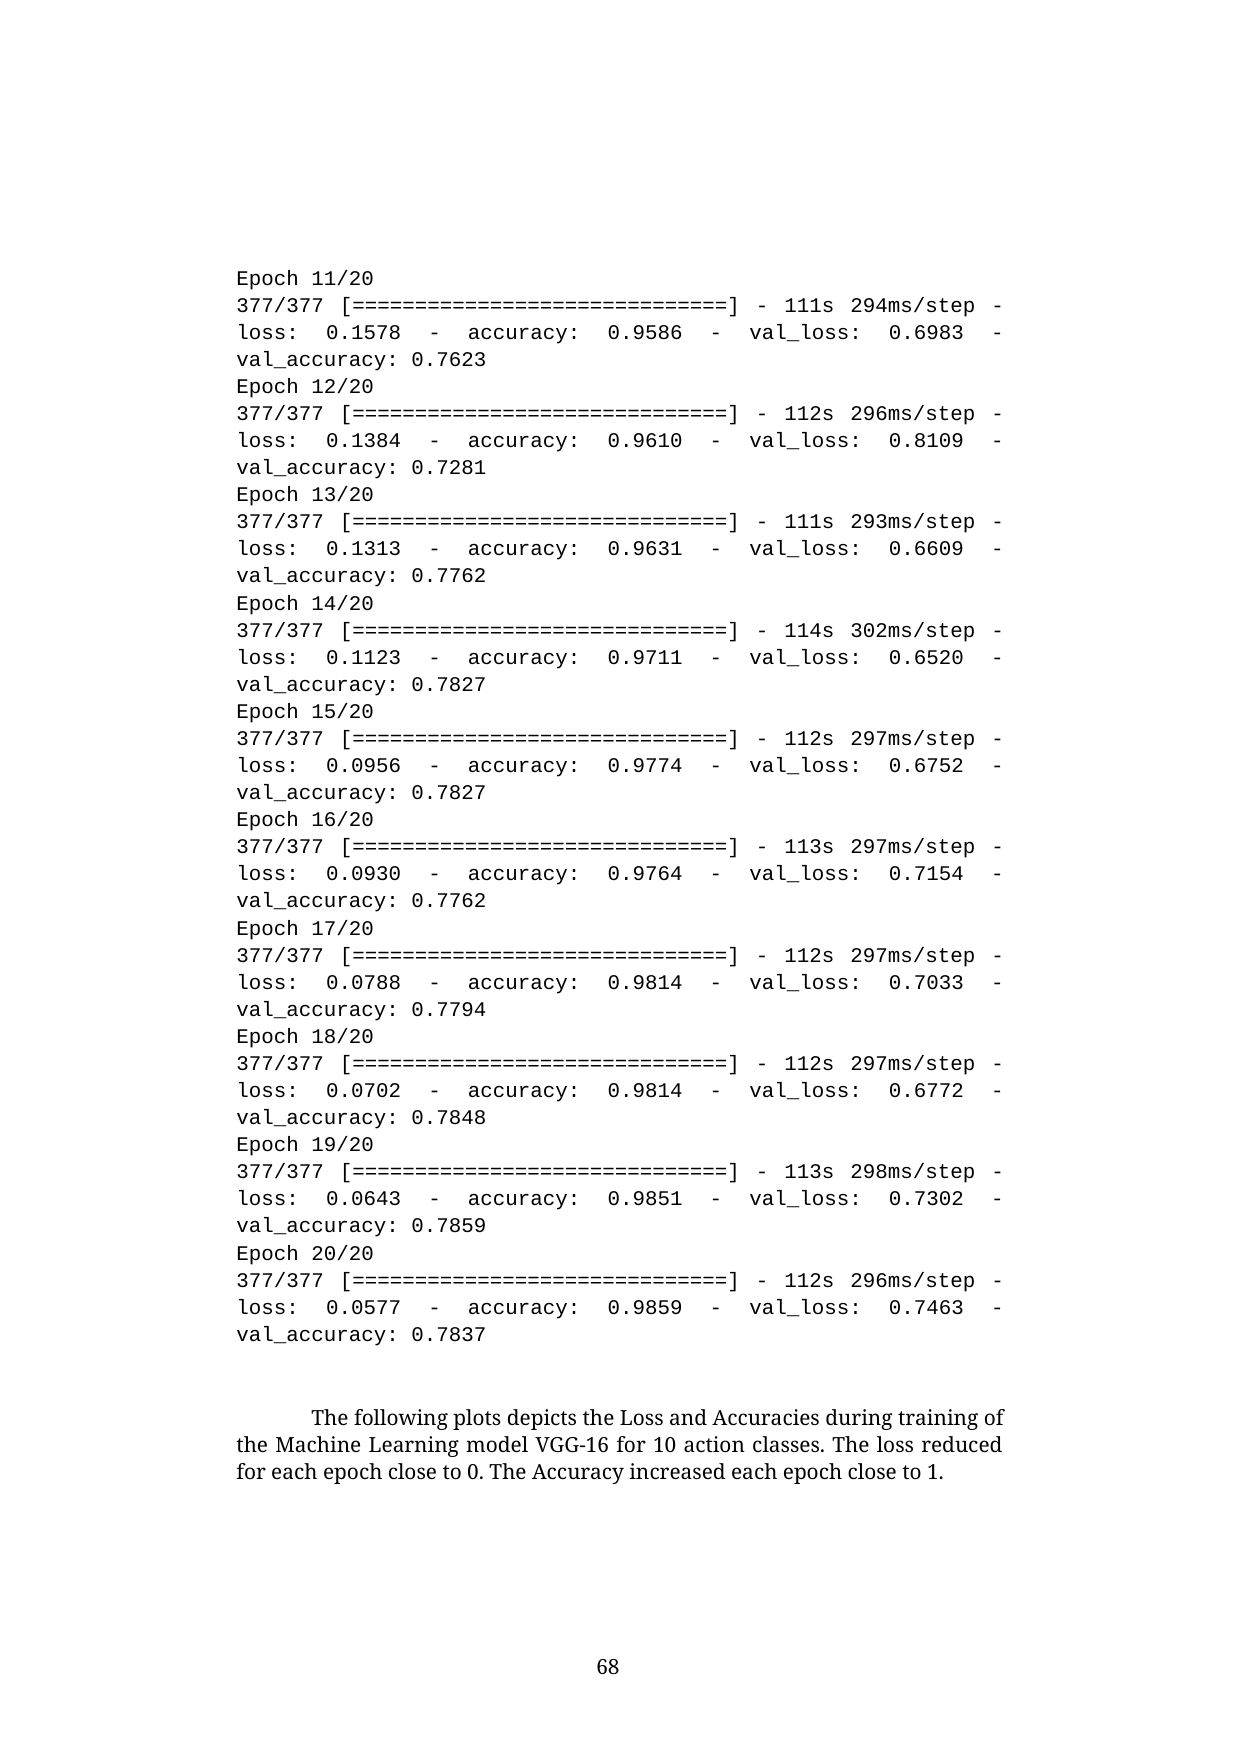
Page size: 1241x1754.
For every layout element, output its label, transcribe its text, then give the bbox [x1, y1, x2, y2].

text 377/377 [==============================] - 112s 297ms/step - loss: 0.0788 - accuracy: 0.9814 - val_loss: 0.7033 - val_accuracy: 0.7794 [236, 940, 1004, 1022]
text Epoch 12/20 [236, 372, 1004, 399]
text Epoch 18/20 [236, 1022, 1004, 1049]
text Epoch 19/20 [236, 1130, 1004, 1157]
text Epoch 15/20 [236, 697, 1004, 724]
text Epoch 11/20 [236, 263, 1004, 290]
text 377/377 [==============================] - 114s 302ms/step - loss: 0.1123 - accuracy: 0.9711 - val_loss: 0.6520 - val_accuracy: 0.7827 [236, 615, 1004, 697]
text 377/377 [==============================] - 111s 294ms/step - loss: 0.1578 - accuracy: 0.9586 - val_loss: 0.6983 - val_accuracy: 0.7623 [236, 290, 1004, 372]
text 377/377 [==============================] - 112s 296ms/step - loss: 0.0577 - accuracy: 0.9859 - val_loss: 0.7463 - val_accuracy: 0.7837 [236, 1265, 1004, 1347]
text Epoch 14/20 [236, 588, 1004, 615]
text Epoch 13/20 [236, 480, 1004, 507]
text The following plots depicts the Loss and Accuracies during training of the Machine Learning model VGG-16 for 10 action classes. The loss reduced for each epoch close to 0. The Accuracy increased each epoch close to 1. [236, 1403, 1004, 1484]
text 377/377 [==============================] - 112s 297ms/step - loss: 0.0702 - accuracy: 0.9814 - val_loss: 0.6772 - val_accuracy: 0.7848 [236, 1049, 1004, 1130]
text 377/377 [==============================] - 111s 293ms/step - loss: 0.1313 - accuracy: 0.9631 - val_loss: 0.6609 - val_accuracy: 0.7762 [236, 507, 1004, 588]
text 377/377 [==============================] - 112s 297ms/step - loss: 0.0956 - accuracy: 0.9774 - val_loss: 0.6752 - val_accuracy: 0.7827 [236, 724, 1004, 805]
text 377/377 [==============================] - 113s 298ms/step - loss: 0.0643 - accuracy: 0.9851 - val_loss: 0.7302 - val_accuracy: 0.7859 [236, 1157, 1004, 1238]
text 377/377 [==============================] - 113s 297ms/step - loss: 0.0930 - accuracy: 0.9764 - val_loss: 0.7154 - val_accuracy: 0.7762 [236, 832, 1004, 913]
text Epoch 17/20 [236, 913, 1004, 940]
text 377/377 [==============================] - 112s 296ms/step - loss: 0.1384 - accuracy: 0.9610 - val_loss: 0.8109 - val_accuracy: 0.7281 [236, 399, 1004, 480]
text Epoch 16/20 [236, 805, 1004, 832]
text Epoch 20/20 [236, 1238, 1004, 1265]
